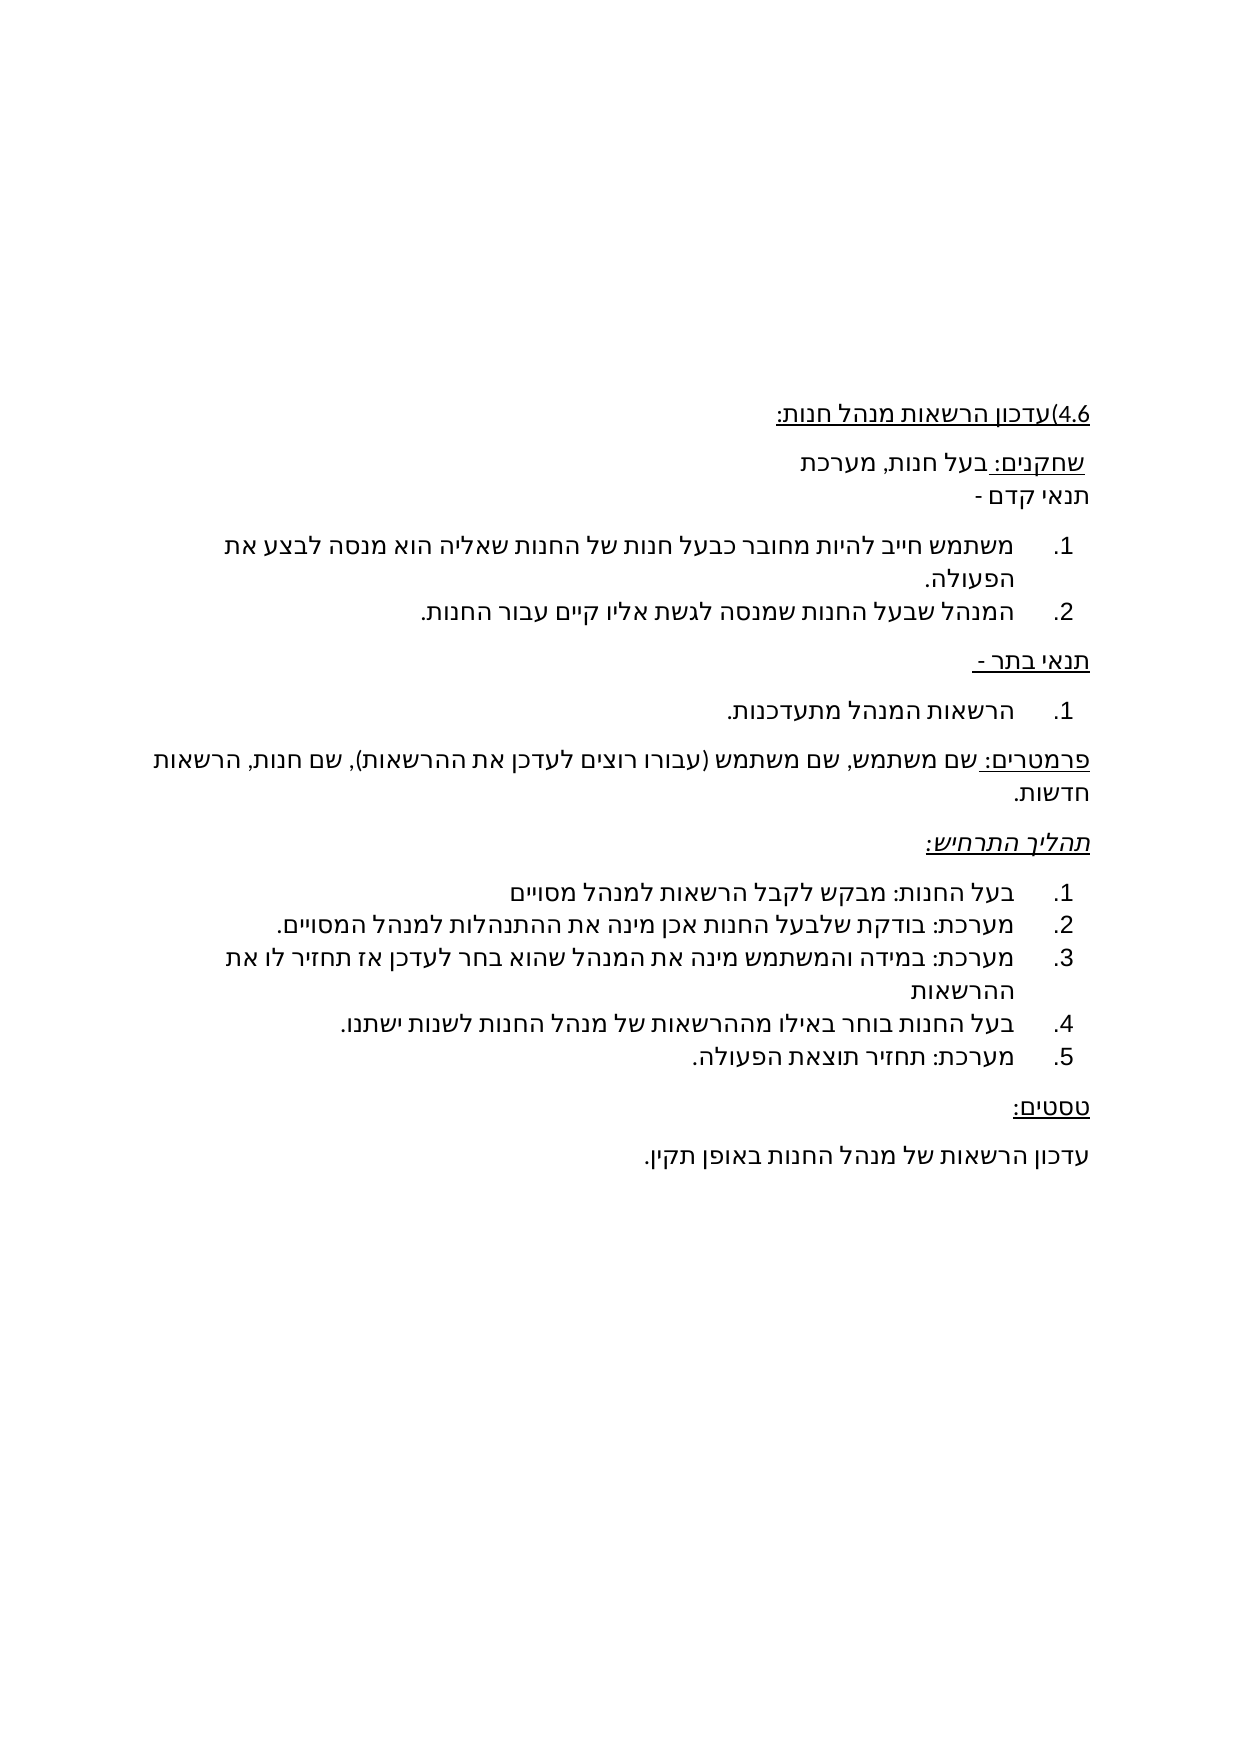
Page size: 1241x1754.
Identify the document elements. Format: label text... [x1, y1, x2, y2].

list משתמש חייב להיות מחובר כבעל חנות של החנות שאליה הוא מנסה לבצע את הפעולה. [150, 530, 1053, 593]
list מערכת: תחזיר תוצאת הפעולה. [150, 1041, 1053, 1072]
text תהליך התרחיש: [150, 827, 1090, 858]
text 4.6)עדכון הרשאות מנהל חנות: [150, 398, 1090, 428]
list בעל החנות: מבקש לקבל הרשאות למנהל מסויים [150, 877, 1053, 907]
text טסטים: [150, 1091, 1090, 1121]
list הרשאות המנהל מתעדכנות. [150, 695, 1053, 726]
list בעל החנות בוחר באילו מההרשאות של מנהל החנות לשנות ישתנו. [150, 1008, 1053, 1039]
text תנאי בתר - [150, 645, 1090, 676]
text שחקנים: בעל חנות, מערכת תנאי קדם - [150, 447, 1090, 511]
list מערכת: בודקת שלבעל החנות אכן מינה את ההתנהלות למנהל המסויים. [150, 909, 1053, 940]
text עדכון הרשאות של מנהל החנות באופן תקין. [150, 1140, 1090, 1171]
list מערכת: במידה והמשתמש מינה את המנהל שהוא בחר לעדכן אז תחזיר לו את ההרשאות [150, 942, 1053, 1006]
list המנהל שבעל החנות שמנסה לגשת אליו קיים עבור החנות. [150, 596, 1053, 626]
text פרמטרים: שם משתמש, שם משתמש (עבורו רוצים לעדכן את ההרשאות), שם חנות, הרשאות חדשות. [150, 744, 1090, 808]
